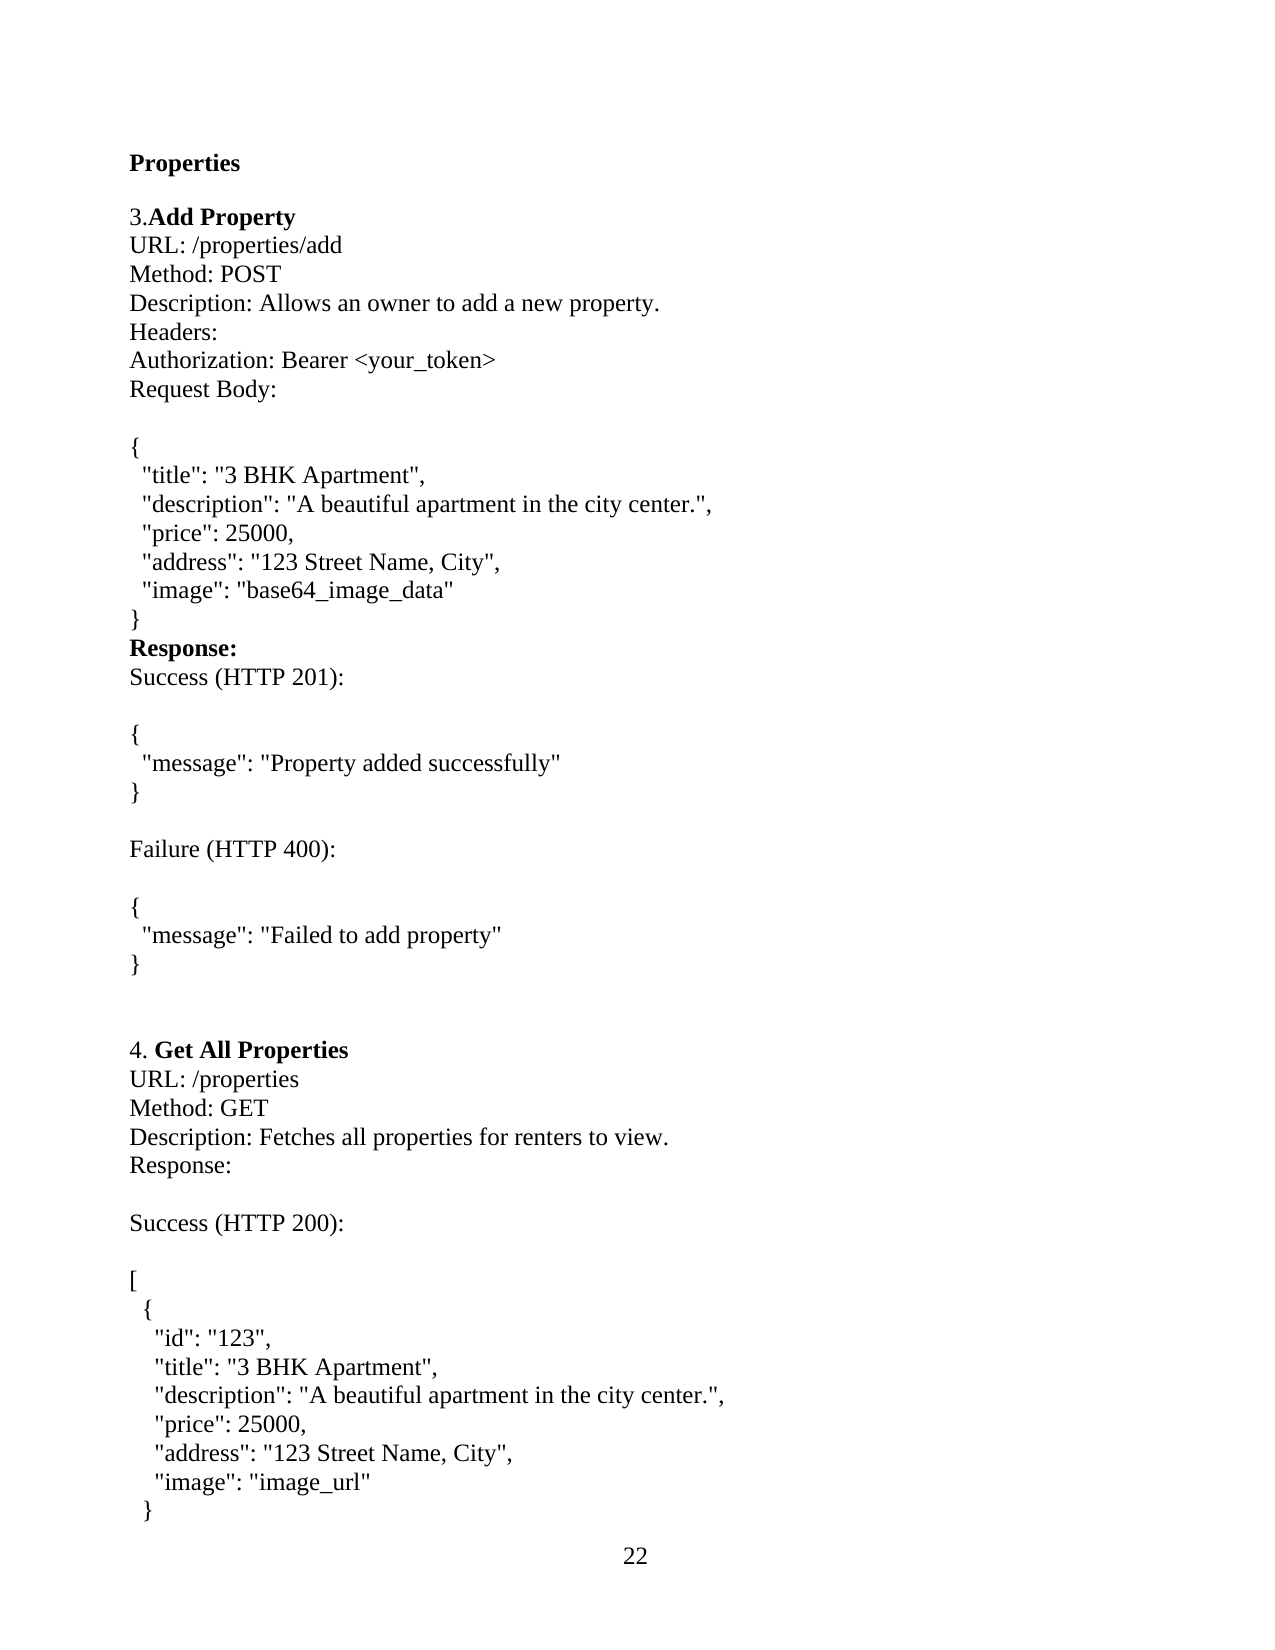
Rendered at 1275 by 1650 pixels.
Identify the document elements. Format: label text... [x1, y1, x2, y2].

text } [129, 949, 1214, 978]
text "description": "A beautiful apartment in the city center.", [129, 489, 1214, 518]
text } [129, 604, 1214, 633]
text 3.Add Property [129, 202, 1214, 230]
text [ [129, 1265, 1214, 1294]
text Headers: [129, 317, 1214, 345]
text "message": "Property added successfully" [129, 748, 1214, 777]
text 4. Get All Properties [129, 1035, 1214, 1064]
text Success (HTTP 200): [129, 1208, 1214, 1237]
text Description: Allows an owner to add a new property. [129, 288, 1214, 317]
text Authorization: Bearer <your_token> [129, 345, 1214, 374]
text URL: /properties/add [129, 230, 1214, 259]
text "image": "base64_image_data" [129, 575, 1214, 604]
text { [129, 1294, 1214, 1323]
text Success (HTTP 201): [129, 662, 1214, 690]
text "message": "Failed to add property" [129, 920, 1214, 949]
text "price": 25000, [129, 518, 1214, 547]
text "id": "123", [129, 1323, 1214, 1352]
text "description": "A beautiful apartment in the city center.", [129, 1380, 1214, 1409]
text } [129, 1495, 1214, 1524]
text Failure (HTTP 400): [129, 834, 1214, 863]
text { [129, 719, 1214, 748]
text Request Body: [129, 374, 1214, 403]
text "address": "123 Street Name, City", [129, 1438, 1214, 1467]
text "price": 25000, [129, 1409, 1214, 1438]
text Properties [129, 148, 1214, 177]
text "title": "3 BHK Apartment", [129, 1352, 1214, 1380]
text { [129, 432, 1214, 460]
text } [129, 777, 1214, 805]
text { [129, 892, 1214, 920]
text Description: Fetches all properties for renters to view. [129, 1122, 1214, 1150]
text "image": "image_url" [129, 1467, 1214, 1495]
text "address": "123 Street Name, City", [129, 547, 1214, 575]
text URL: /properties [129, 1064, 1214, 1093]
text "title": "3 BHK Apartment", [129, 460, 1214, 489]
text Response: [129, 633, 1214, 662]
text Method: GET [129, 1093, 1214, 1122]
text Method: POST [129, 259, 1214, 288]
text Response: [129, 1150, 1214, 1179]
